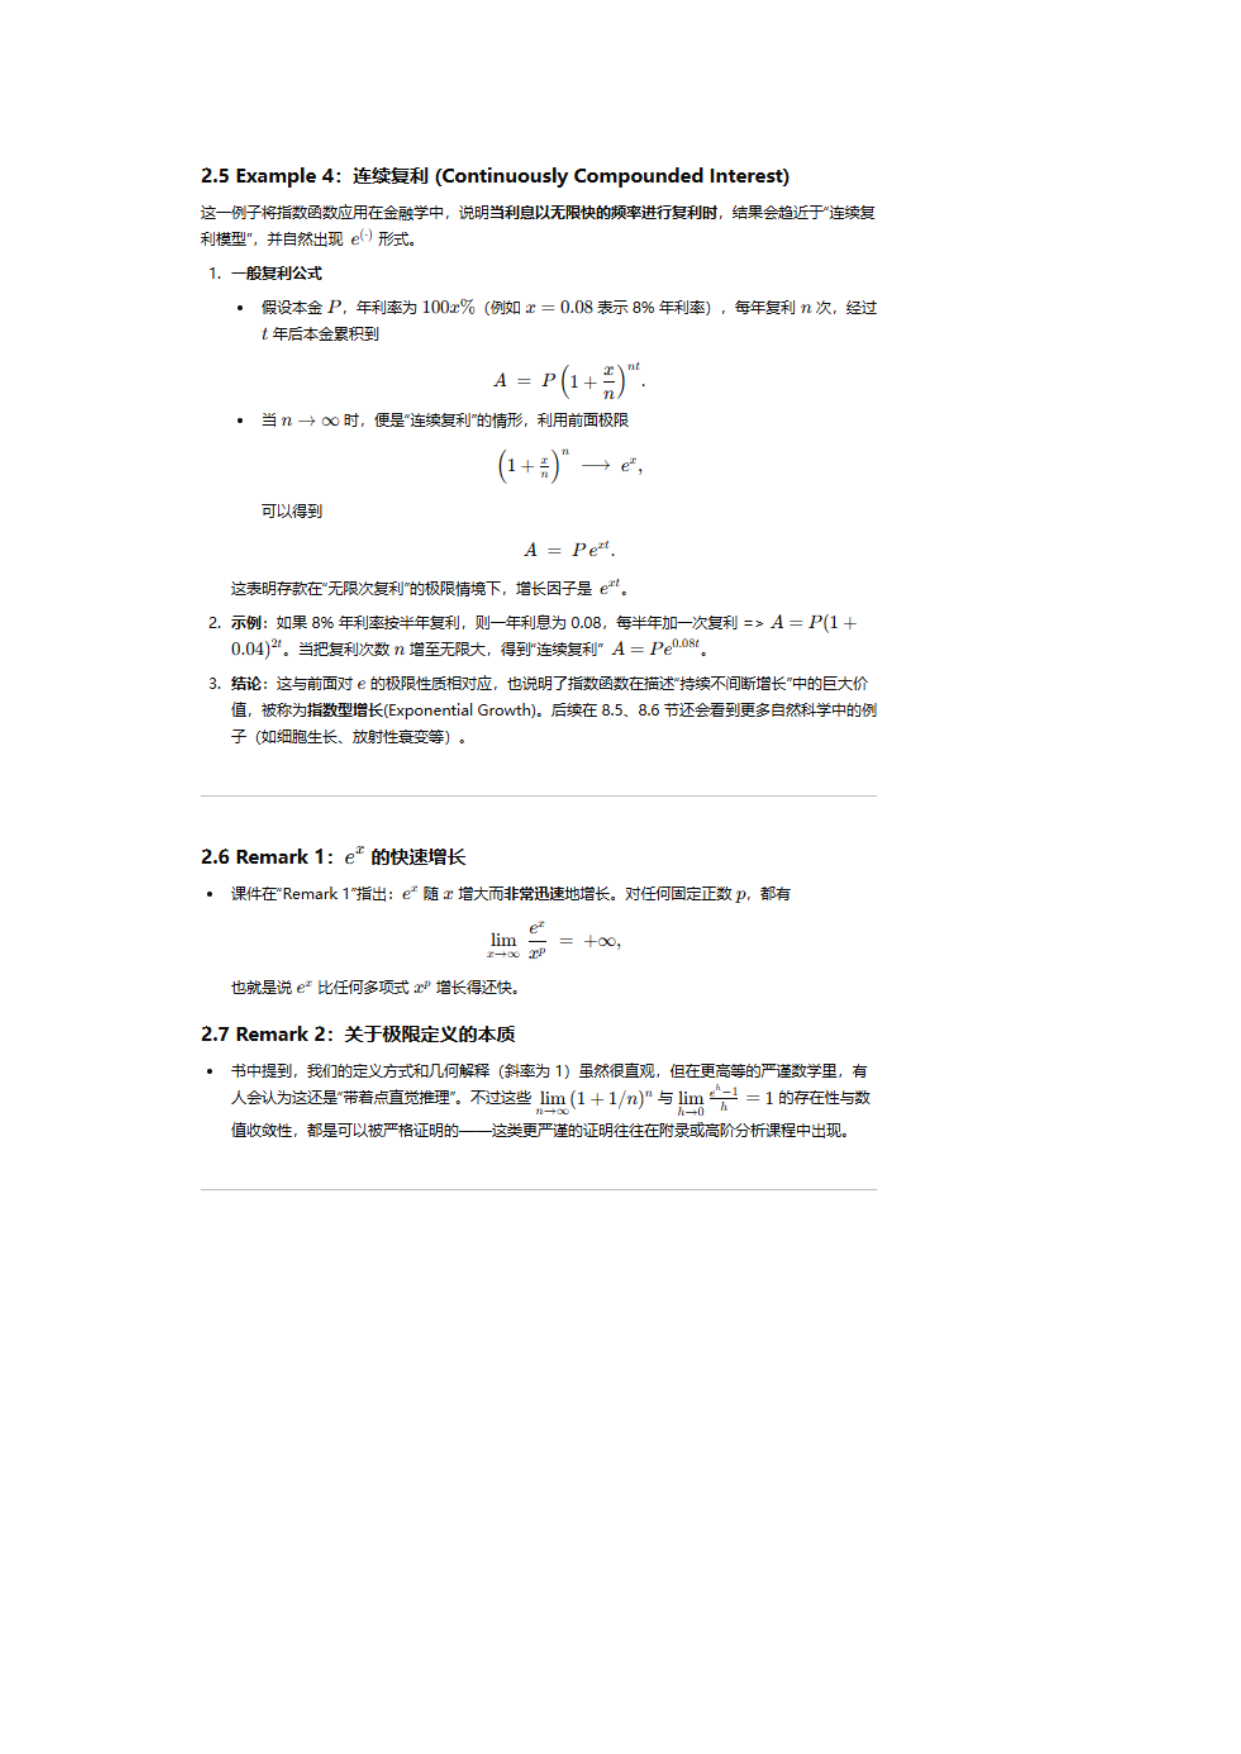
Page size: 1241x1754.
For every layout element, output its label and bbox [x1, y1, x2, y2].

picture [187, 152, 1053, 1212]
